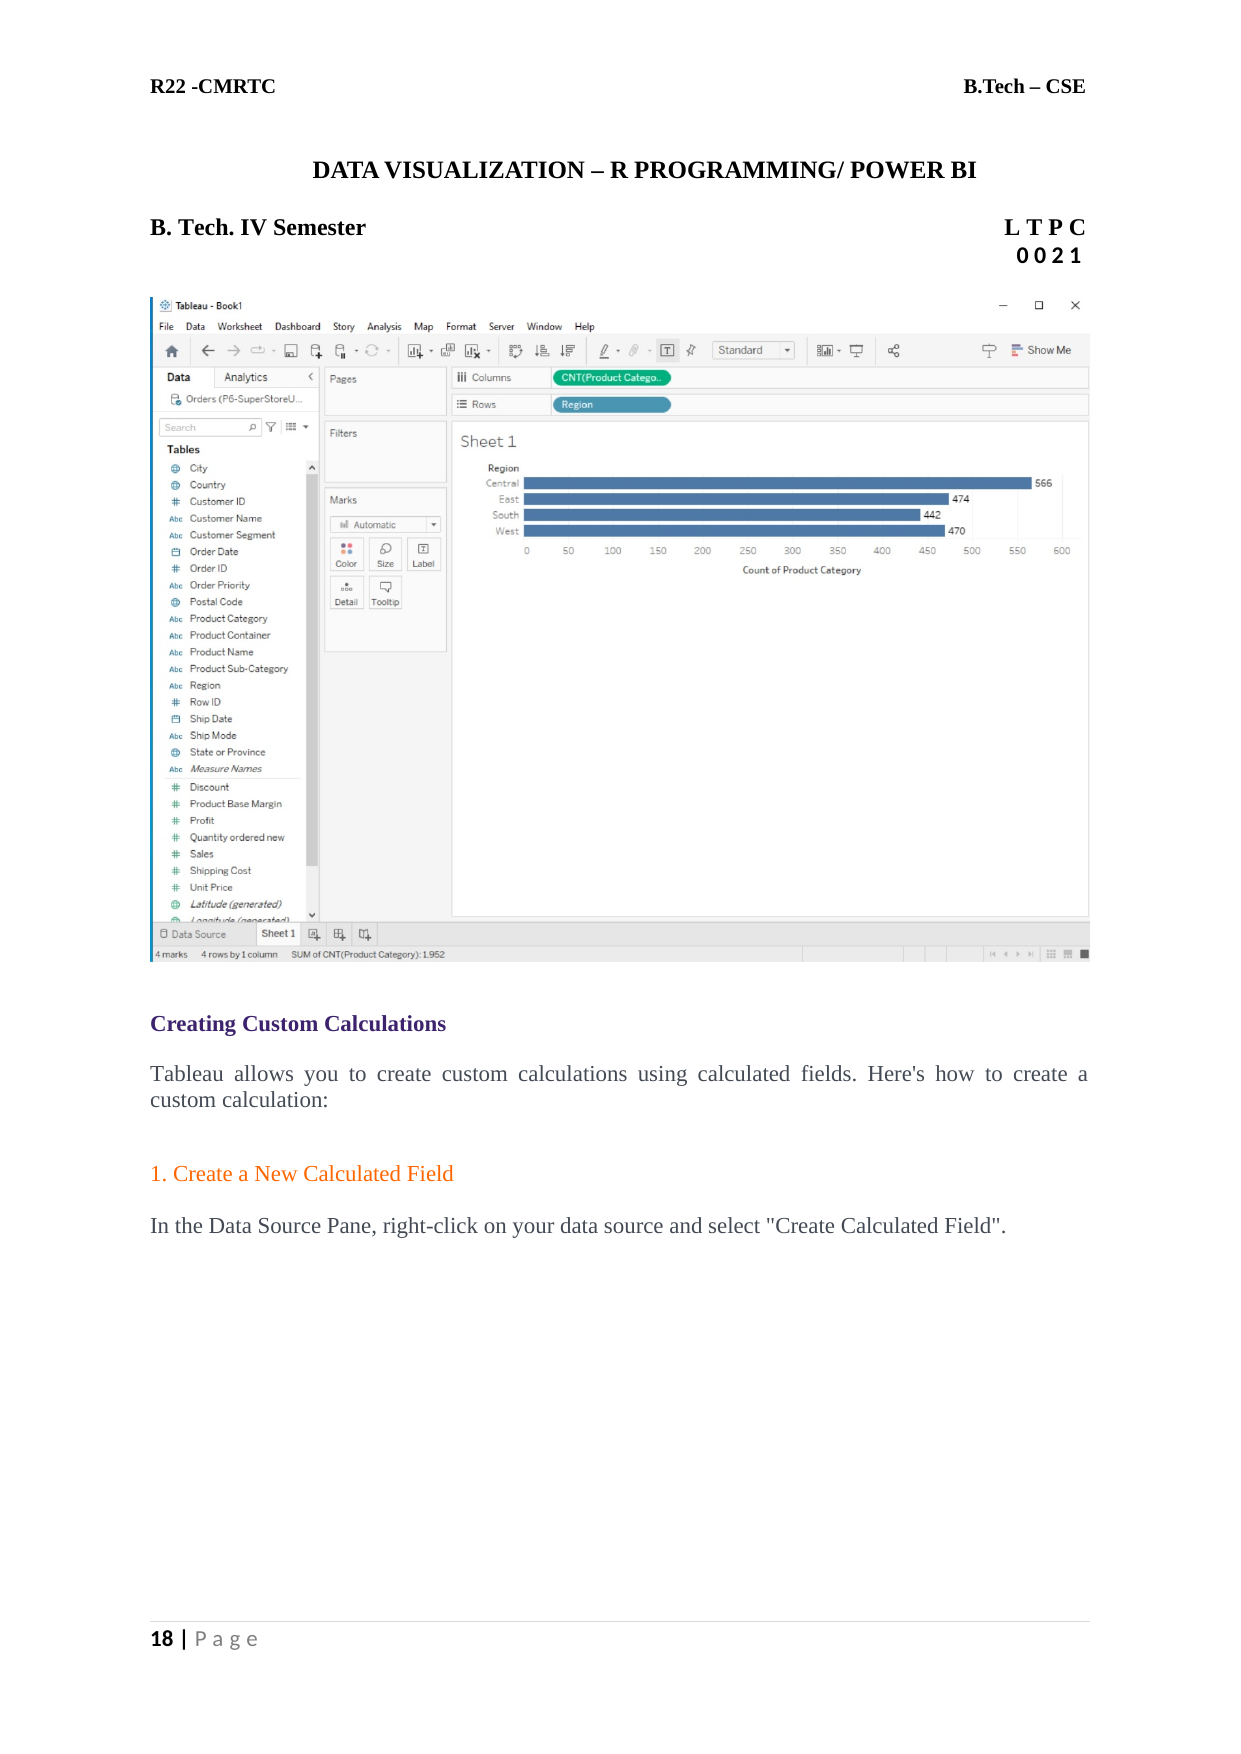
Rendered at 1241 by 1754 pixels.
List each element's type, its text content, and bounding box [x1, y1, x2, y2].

text In the Data Source Pane, right-click on your data source and select "Create Calculated Field". [150, 1212, 1090, 1238]
text Tableau allows you to create custom calculations using calculated fields. Here's how to create a custom calculation: [150, 1060, 1090, 1113]
picture [150, 297, 1091, 962]
subtitle 1. Create a New Calculated Field [150, 1160, 1090, 1186]
subtitle Creating Custom Calculations [150, 1010, 1090, 1037]
